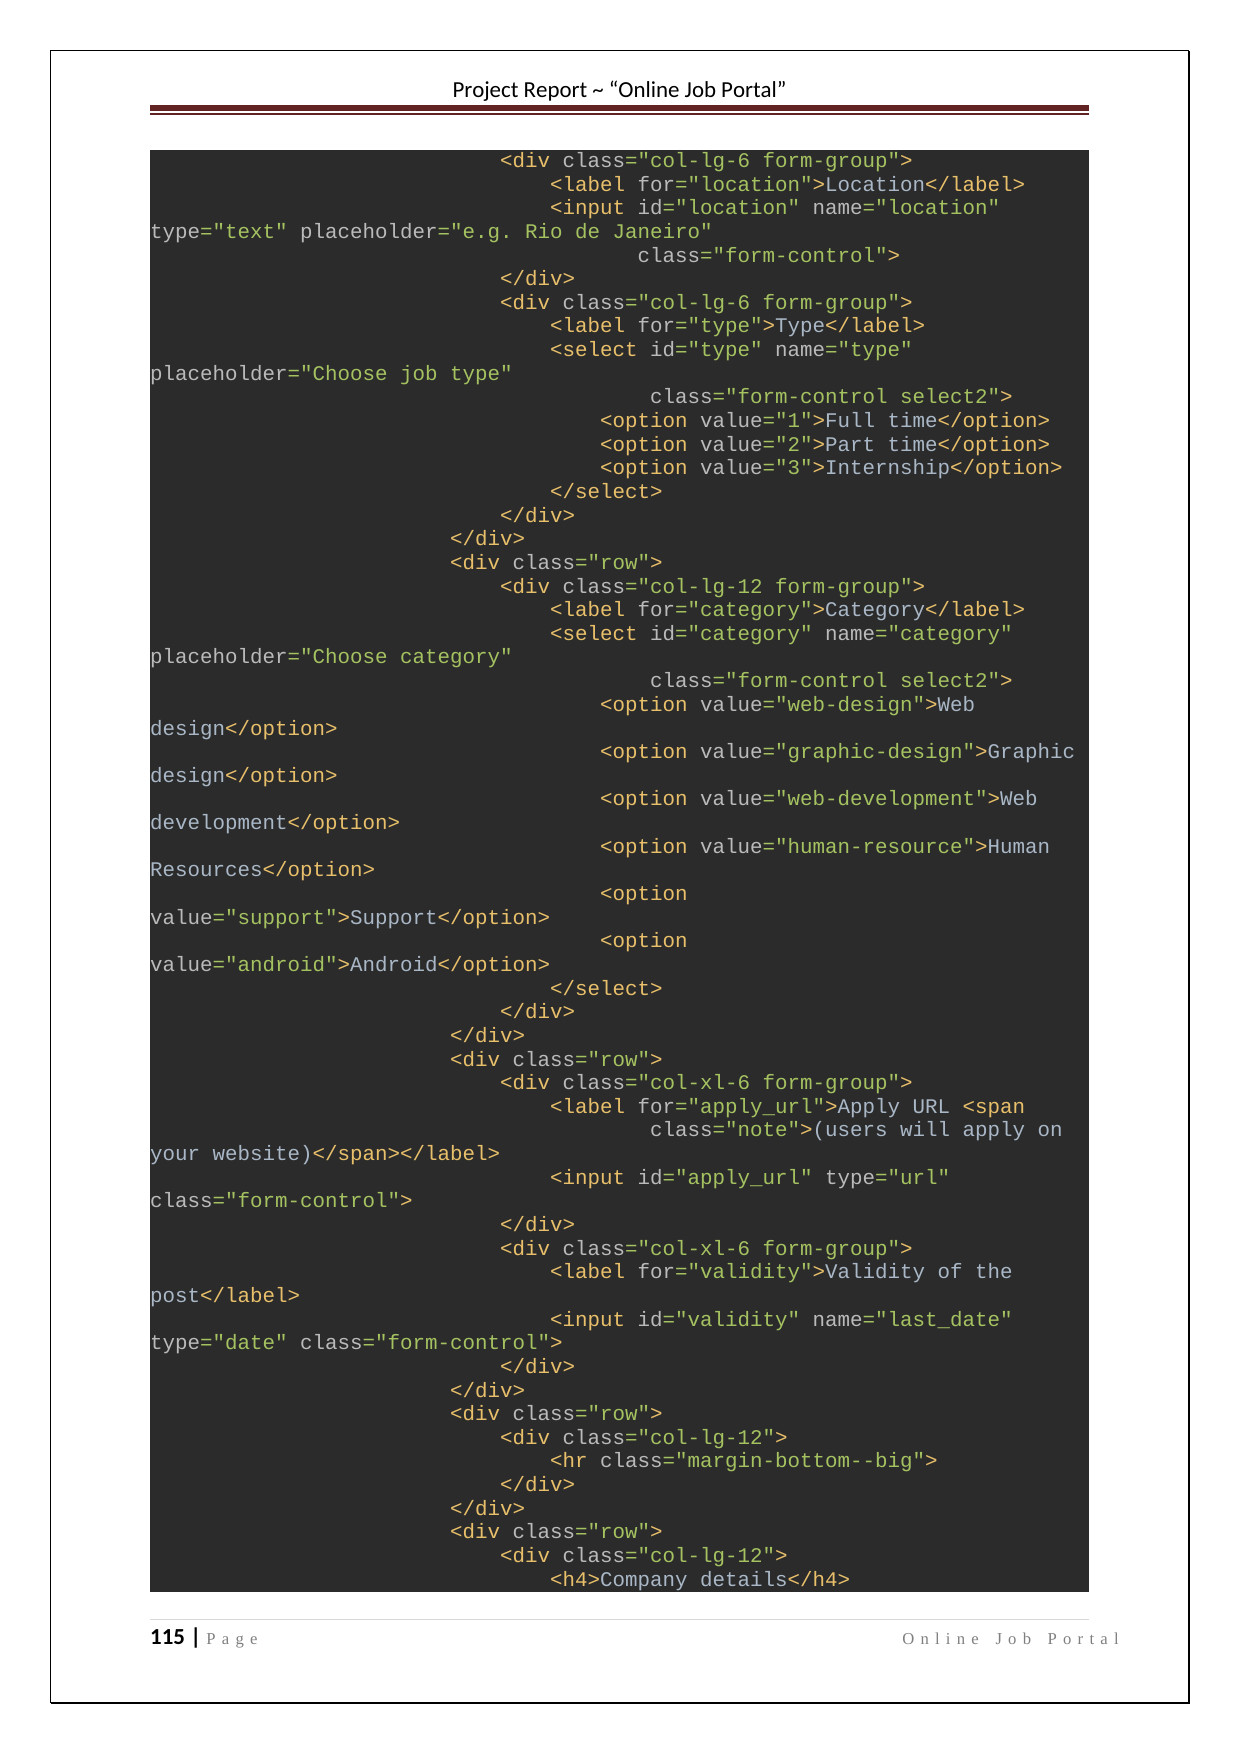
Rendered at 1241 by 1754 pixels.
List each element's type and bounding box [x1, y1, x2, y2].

text [150, 150, 1089, 1592]
